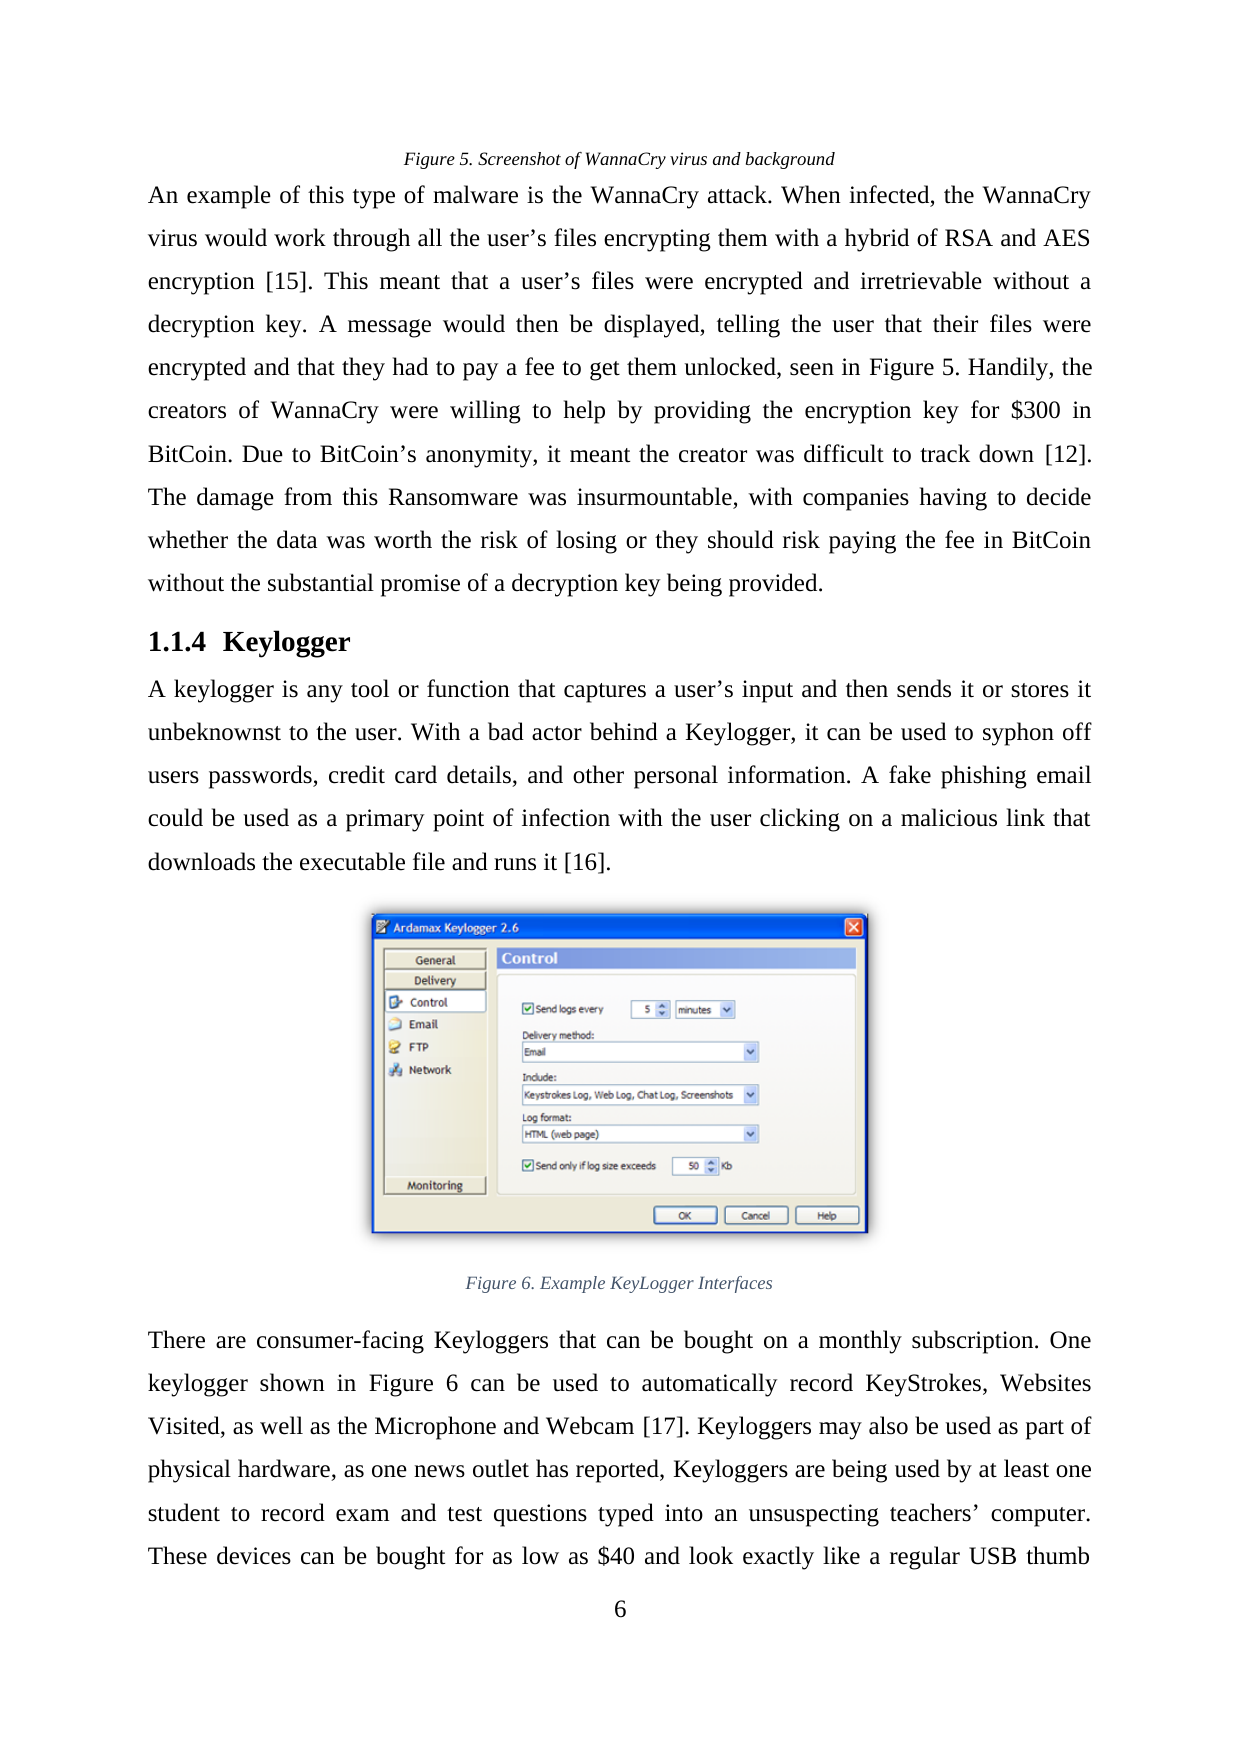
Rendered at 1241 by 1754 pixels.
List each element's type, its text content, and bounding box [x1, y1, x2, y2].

text A keylogger is any tool or function that captures a user’s input and then sends it or stores it unbeknownst to the user. With a bad actor behind a Keylogger, it can be used to syphon off users passwords, credit card details, and other personal information. A fake phishing email could be used as a primary point of infection with the user clicking on a malicious link that downloads the executable file and runs it . [148, 674, 1092, 875]
text Figure 5. Screenshot of WannaCry virus and background [148, 148, 1092, 169]
text Figure 6. Example KeyLogger Interfaces [148, 1272, 1092, 1294]
picture [347, 889, 893, 1258]
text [148, 1325, 1092, 1569]
subtitle Keylogger [148, 624, 1092, 657]
text An example of this type of malware is the WannaCry attack. When infected, the WannaCry virus would work through all the user’s files encrypting them with a hybrid of RSA and AES encryption . This meant that a user’s files were encrypted and irretrievable without a decryption key. A message would then be displayed, telling the user that their files were encrypted and that they had to pay a fee to get them unlocked, seen in Figure 5. Handily, the creators of WannaCry were willing to help by providing the encryption key for $300 in BitCoin. Due to BitCoin’s anonymity, it meant the creator was difficult to track down . The damage from this Ransomware was insurmountable, with companies having to decide whether the data was worth the risk of losing or they should risk paying the fee in BitCoin without the substantial promise of a decryption key being provided. [148, 180, 1092, 597]
